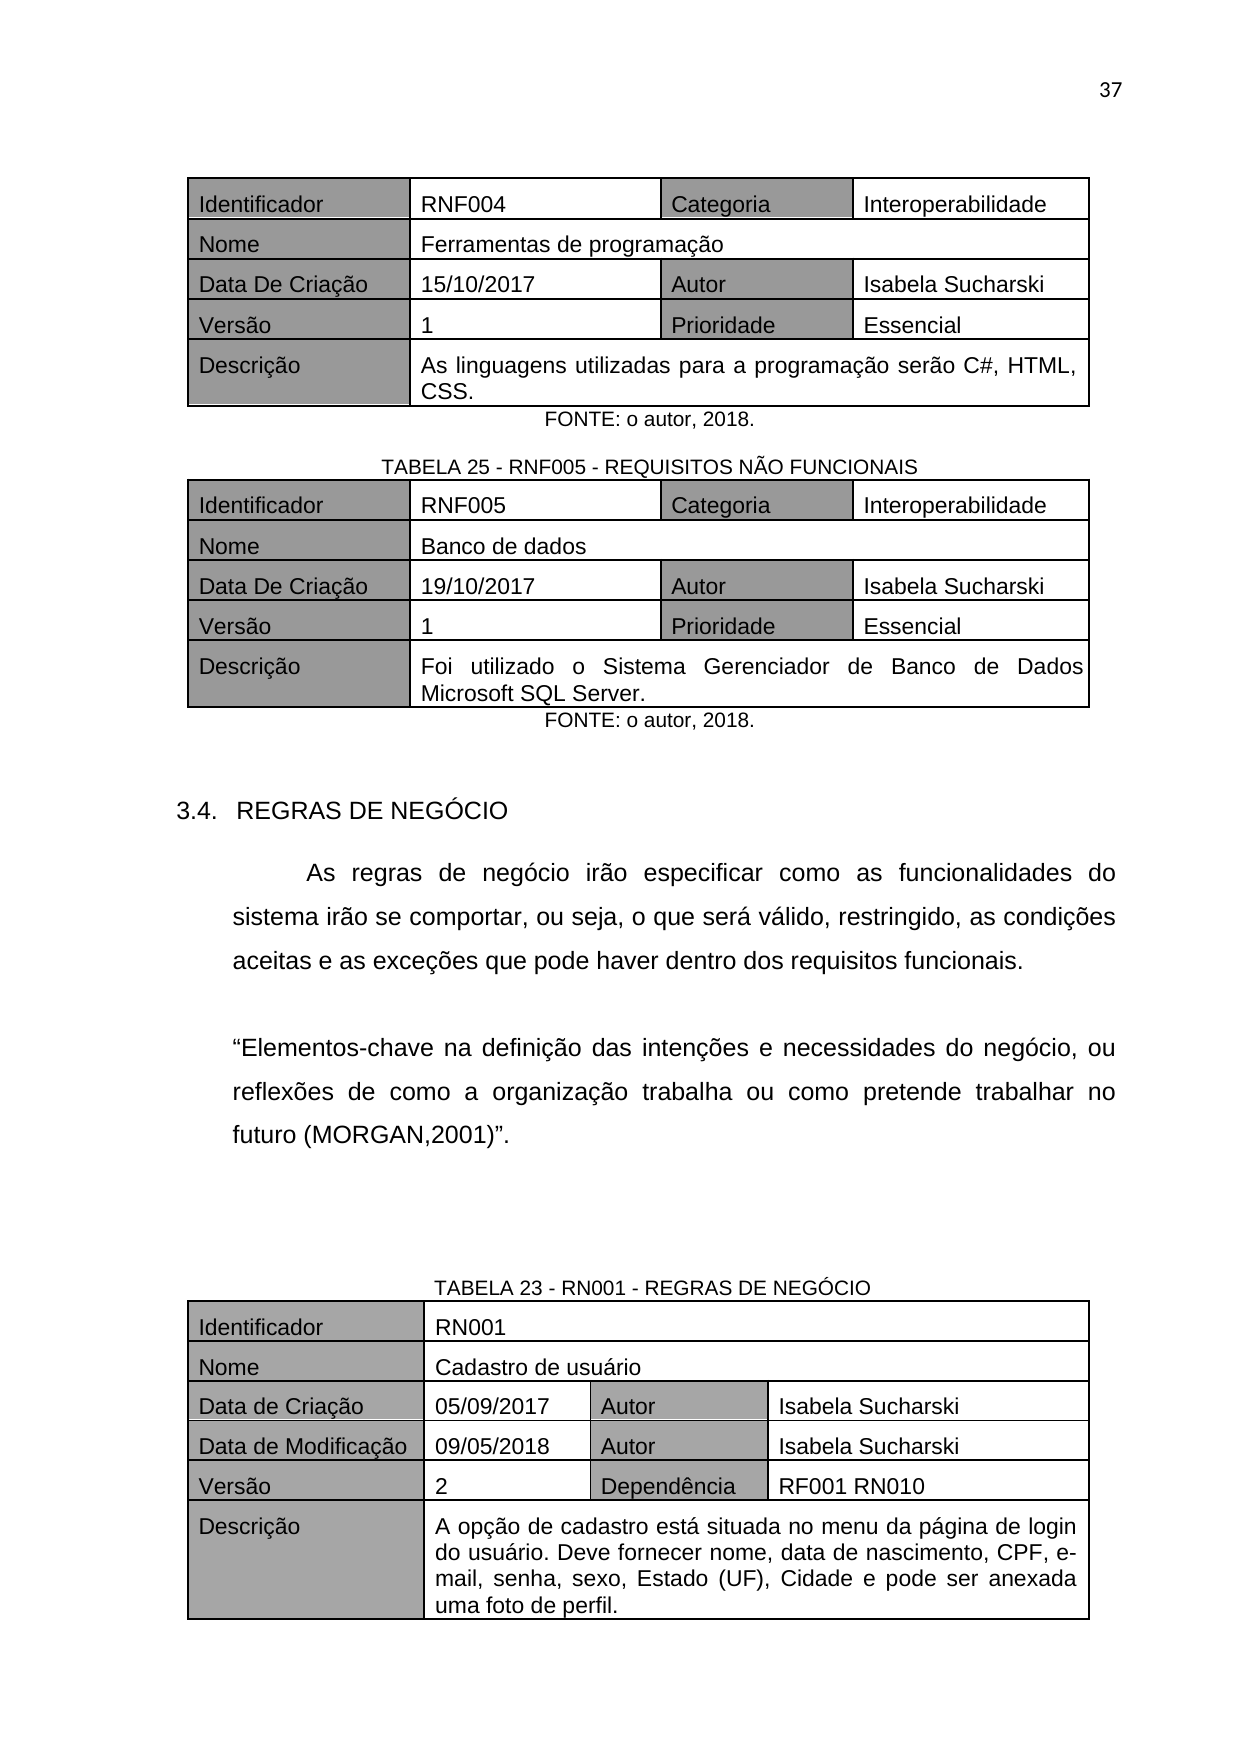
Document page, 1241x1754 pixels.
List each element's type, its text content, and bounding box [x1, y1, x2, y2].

table_cell Data de Modificação [189, 1421, 423, 1459]
table_cell Banco de dados [411, 521, 1088, 559]
text TABELA 23 - RN001 - REGRAS DE NEGÓCIO [177, 1276, 1122, 1300]
text REGRAS DE NEGÓCIO [176, 796, 1122, 825]
table_cell Autor [591, 1421, 767, 1459]
table_cell 19/10/2017 [411, 561, 660, 599]
table_header Interoperabilidade [854, 481, 1088, 519]
table_cell Descrição [189, 1501, 423, 1618]
table_cell Autor [662, 260, 852, 298]
table_cell Ferramentas de programação [411, 220, 1088, 258]
table_cell Versão [189, 601, 409, 639]
table_header Categoria [662, 179, 852, 217]
table_cell Cadastro de usuário [425, 1342, 1088, 1380]
table_header Categoria [662, 481, 852, 519]
table_cell Autor [591, 1382, 767, 1419]
table_cell 1 [411, 601, 660, 639]
table_cell 2 [425, 1461, 590, 1499]
table_header Identificador [189, 179, 409, 217]
table_cell 09/05/2018 [425, 1421, 590, 1459]
text FONTE: o autor, 2018. [177, 708, 1122, 732]
table_header Identificador [189, 481, 409, 519]
table_cell Isabela Sucharski [854, 260, 1088, 298]
table_cell Foi utilizado o Sistema Gerenciador de Banco de Dados Microsoft SQL Server. [411, 641, 1088, 706]
table_cell Prioridade [662, 300, 852, 338]
table_cell Essencial [854, 300, 1088, 338]
table_cell Versão [189, 1461, 423, 1499]
text As regras de negócio irão especificar como as funcionalidades do sistema irão se comportar, ou seja, o que será válido, restringido, as condições aceitas e as exceções que pode haver dentro dos requisitos funcionais. [232, 858, 1117, 974]
table_cell 05/09/2017 [425, 1382, 590, 1419]
table_cell 15/10/2017 [411, 260, 660, 298]
table_header Identificador [189, 1302, 423, 1340]
table_cell Autor [662, 561, 852, 599]
table_cell Descrição [189, 340, 409, 404]
table_cell Nome [189, 521, 409, 559]
table_header Interoperabilidade [854, 179, 1088, 217]
table_cell Nome [189, 1342, 423, 1380]
table_cell Essencial [854, 601, 1088, 639]
table_cell Data de Criação [189, 1382, 423, 1419]
table_cell Isabela Sucharski [769, 1421, 1088, 1459]
table_cell Nome [189, 220, 409, 258]
table_cell RF001 RN010 [769, 1461, 1088, 1499]
table_cell Isabela Sucharski [769, 1382, 1088, 1419]
table_header RN001 [425, 1302, 1088, 1340]
table_cell A opção de cadastro está situada no menu da página de login do usuário. Deve fornecer nome, data de nascimento, CPF, e-mail, senha, sexo, Estado (UF), Cidade e pode ser anexada uma foto de perfil. [425, 1501, 1088, 1618]
text TABELA 25 - RNF005 - REQUISITOS NÃO FUNCIONAIS [177, 454, 1122, 478]
table_header RNF004 [411, 179, 660, 217]
table_cell Prioridade [662, 601, 852, 639]
table_cell Dependência [591, 1461, 767, 1499]
table_cell 1 [411, 300, 660, 338]
table_cell Descrição [189, 641, 409, 706]
table_cell Data De Criação [189, 260, 409, 298]
table_cell Versão [189, 300, 409, 338]
text “Elementos-chave na definição das intenções e necessidades do negócio, ou reflexões de como a organização trabalha ou como pretende trabalhar no futuro (MORGAN,2001)”. [232, 1033, 1117, 1149]
text FONTE: o autor, 2018. [177, 407, 1122, 431]
table_cell As linguagens utilizadas para a programação serão C#, HTML, CSS. [411, 340, 1088, 404]
table_header RNF005 [411, 481, 660, 519]
table_cell Data De Criação [189, 561, 409, 599]
table_cell Isabela Sucharski [854, 561, 1088, 599]
